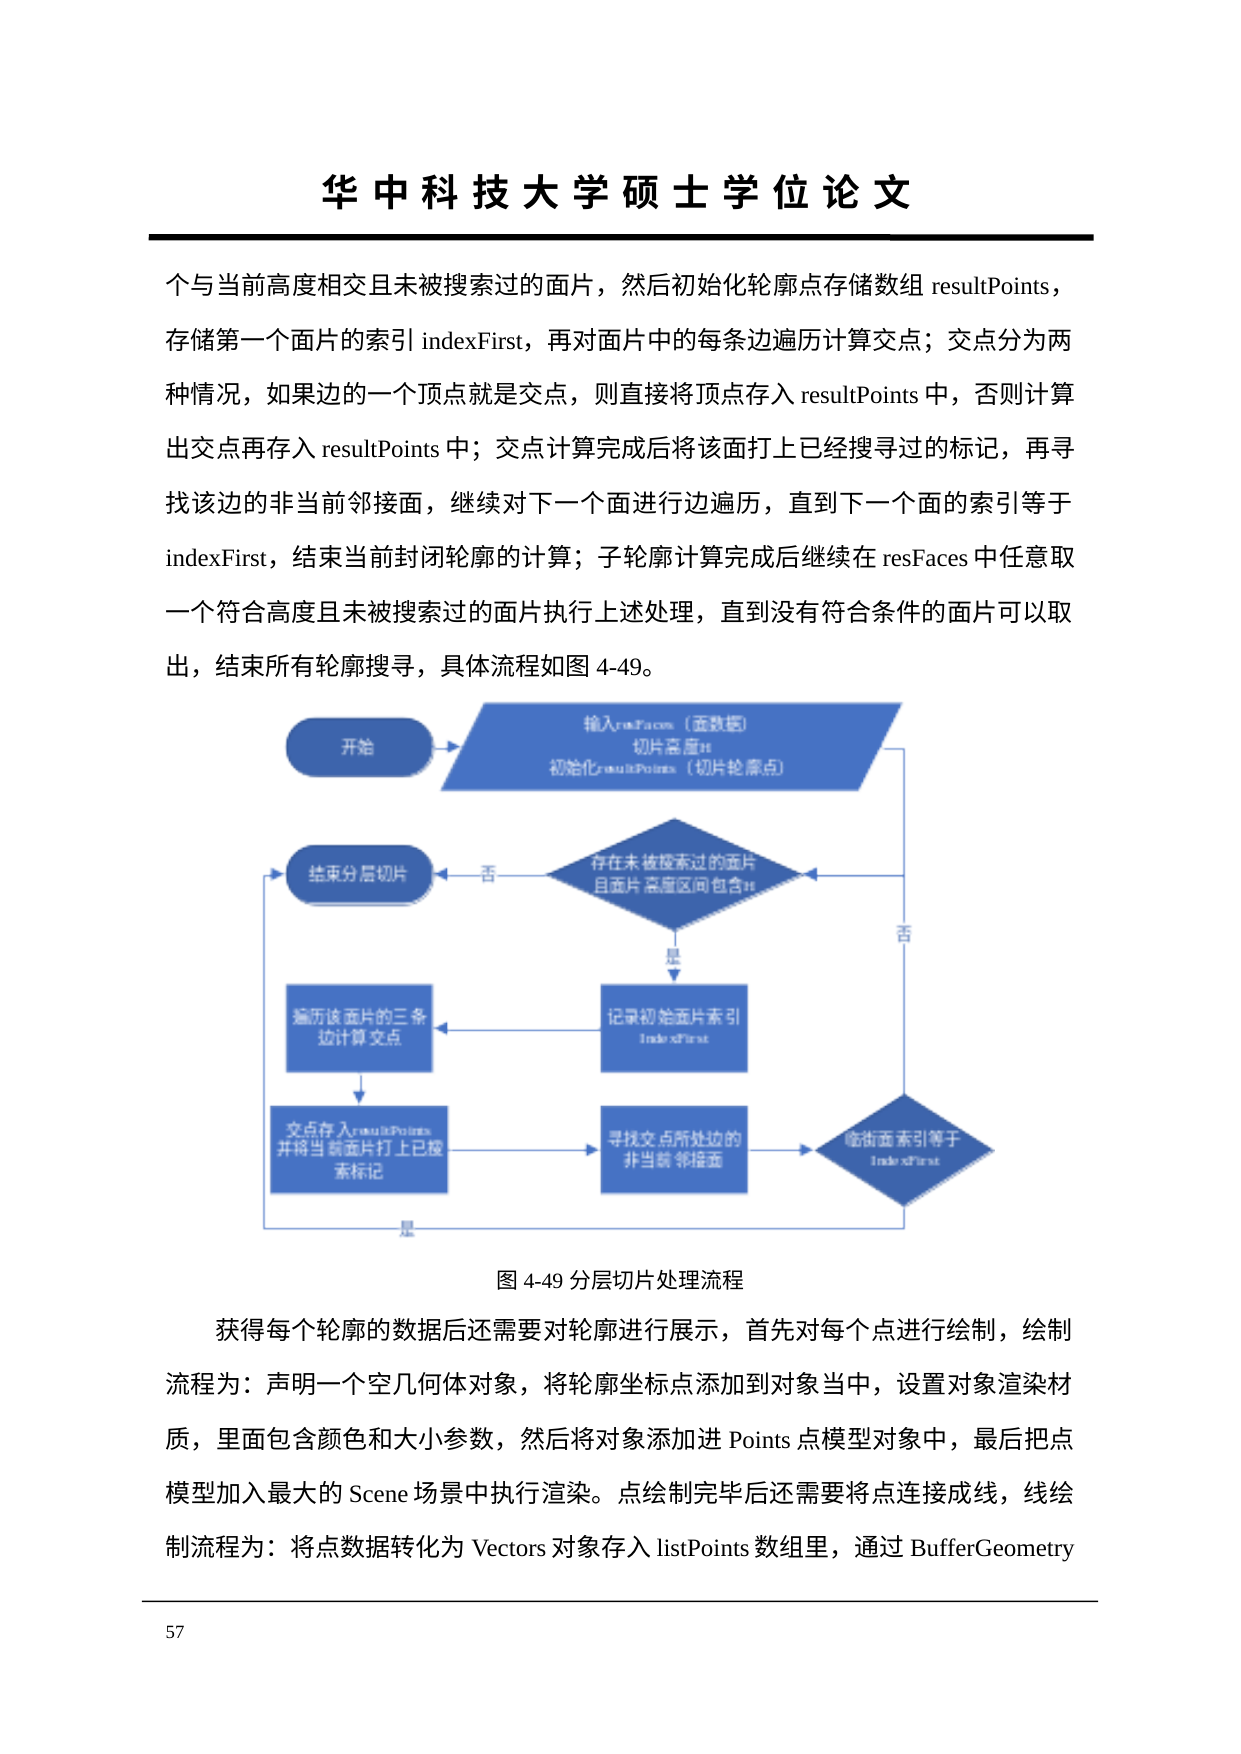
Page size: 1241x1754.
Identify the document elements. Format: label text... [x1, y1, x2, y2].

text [165, 266, 1075, 683]
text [165, 1310, 1075, 1564]
